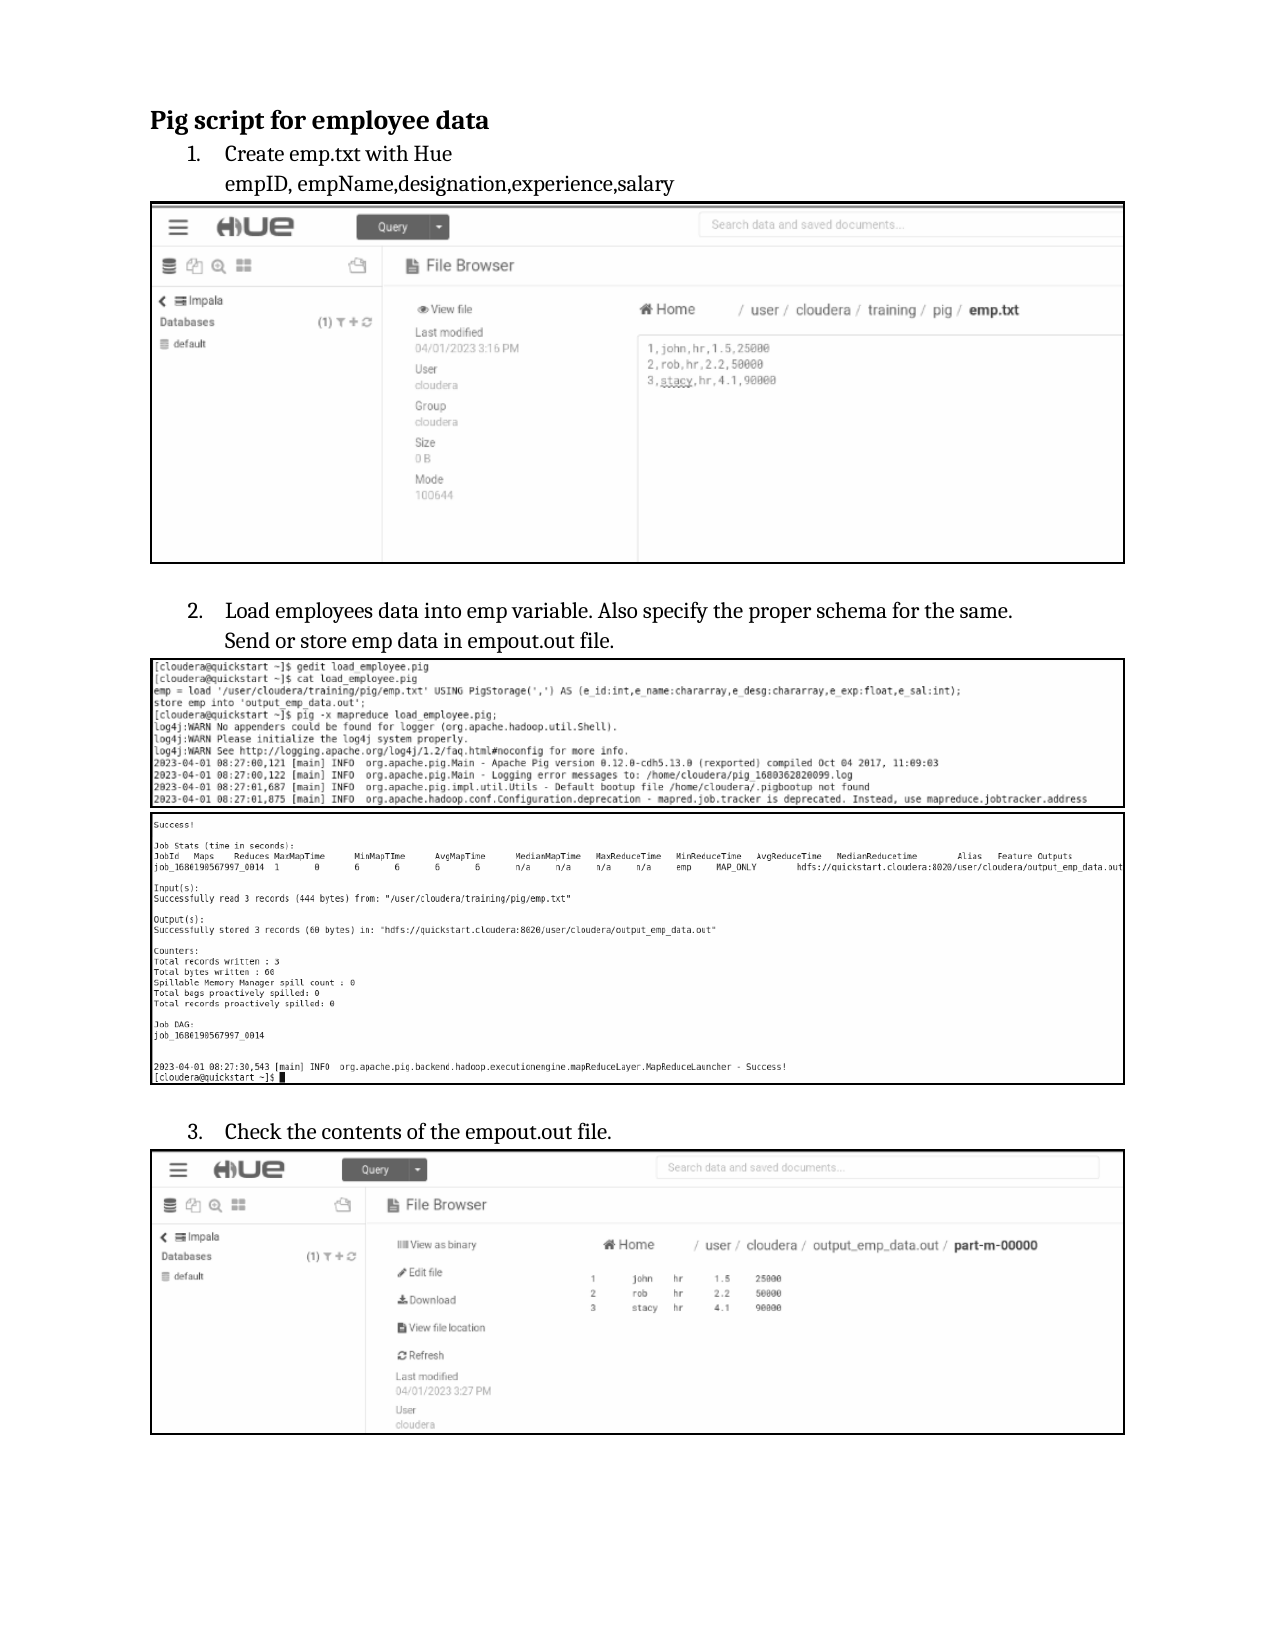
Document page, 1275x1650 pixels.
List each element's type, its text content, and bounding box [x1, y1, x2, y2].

picture [152, 204, 1123, 562]
list Check the contents of the empout.out file. [187, 1119, 1125, 1146]
text empID, empName,designation,experience,salary [150, 171, 1125, 197]
list Create emp.txt with Hue [187, 141, 1125, 167]
text Pig script for employee data [150, 105, 1125, 136]
picture [152, 660, 1123, 806]
text Send or store emp data in empout.out file. [150, 628, 1125, 654]
picture [152, 814, 1123, 1083]
picture [152, 1151, 1123, 1433]
list Load employees data into emp variable. Also specify the proper schema for the same. [187, 598, 1125, 624]
